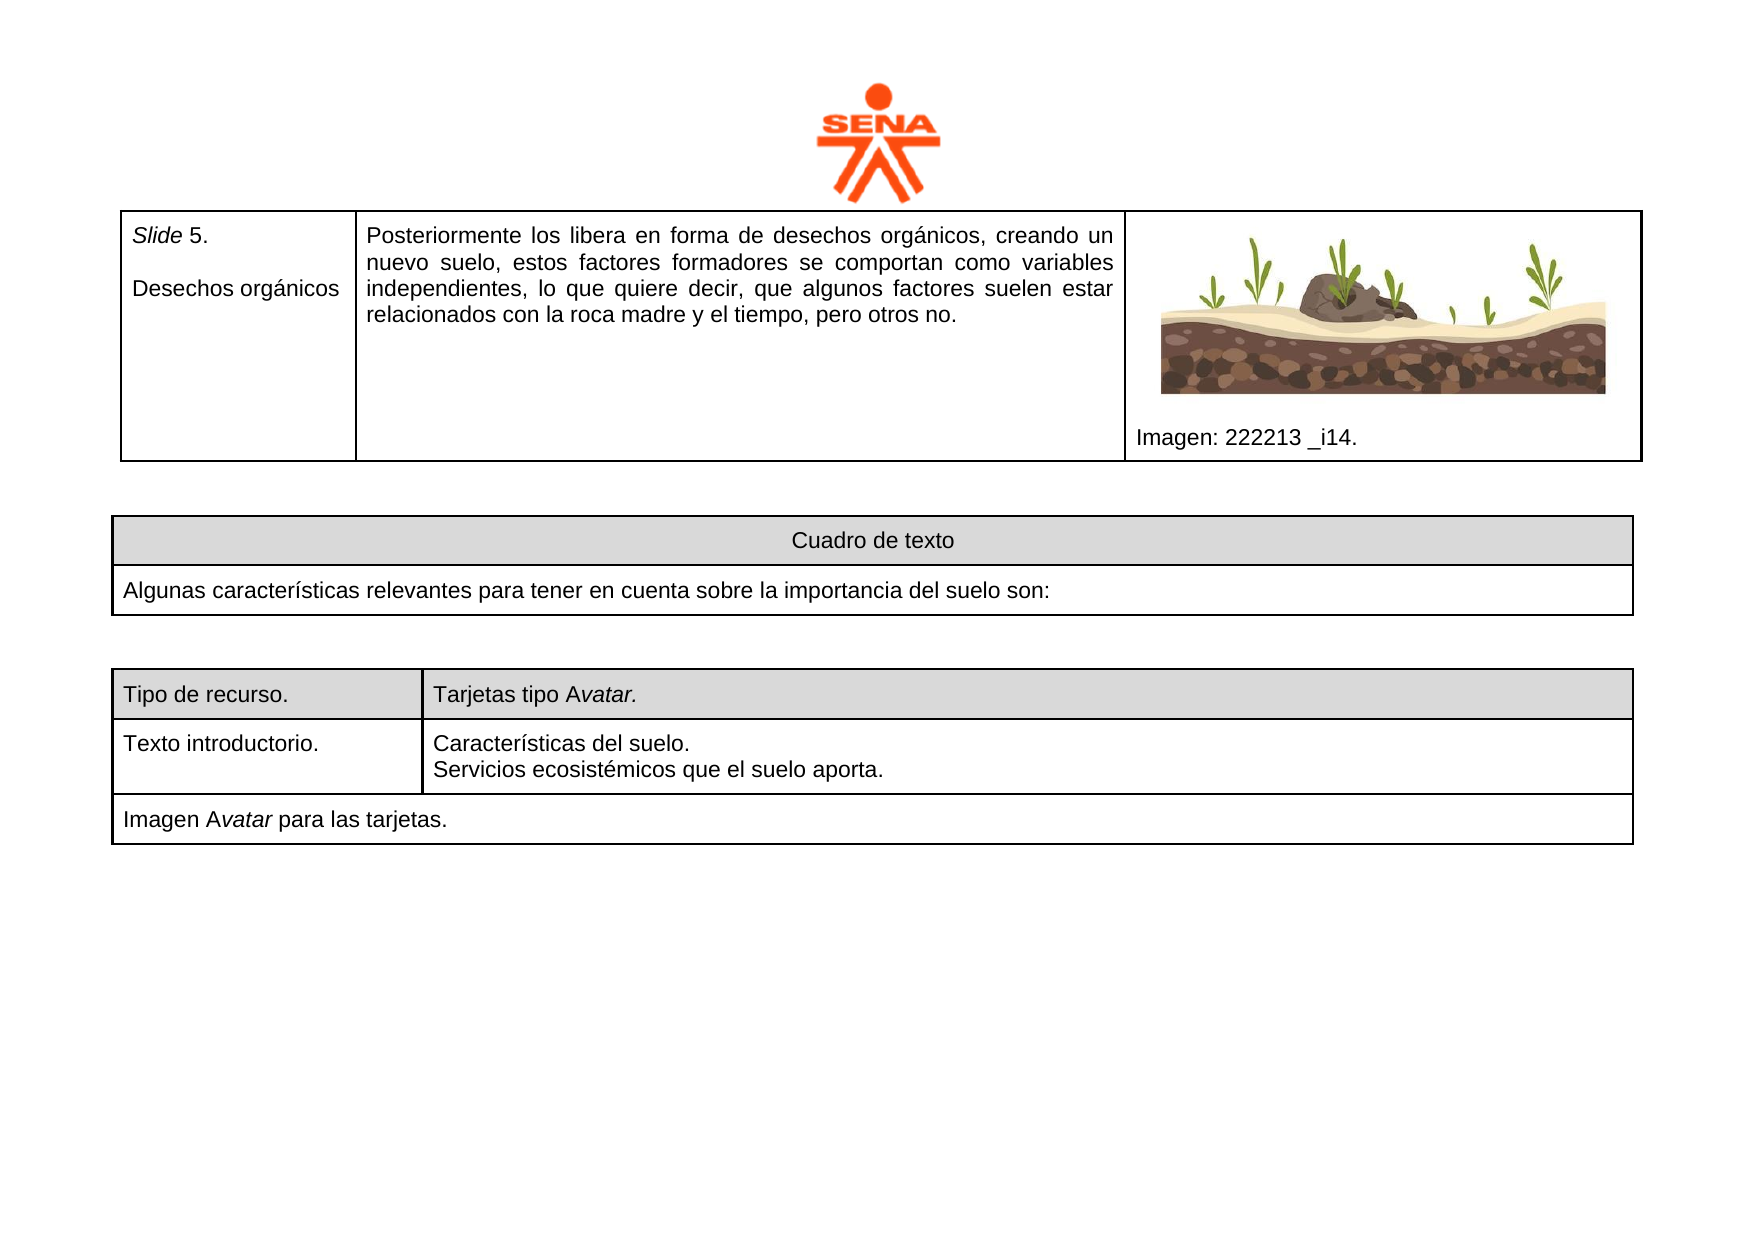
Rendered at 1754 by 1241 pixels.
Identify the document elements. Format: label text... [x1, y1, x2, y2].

table_cell Posteriormente los libera en forma de desechos orgánicos, creando un nuevo suelo, estos factores formadores se comportan como variables independientes, lo que quiere decir, que algunos factores suelen estar relacionados con la roca madre y el tiempo, pero otros no. [357, 212, 1124, 460]
table_cell Texto introductorio. [114, 720, 421, 793]
table_cell Imagen: 222213 _i14. [1126, 212, 1640, 460]
table_cell Imagen Avatar para las tarjetas. Imagen: 222213 _i15. [114, 795, 1632, 842]
table_cell Características del suelo. Servicios ecosistémicos que el suelo aporta. [424, 720, 1632, 793]
table_header Tipo de recurso. [114, 670, 421, 718]
picture [1135, 222, 1631, 419]
table_header Cuadro de texto [114, 517, 1632, 564]
table_header Tarjetas tipo Avatar. [424, 670, 1632, 718]
table_cell Algunas características relevantes para tener en cuenta sobre la importancia del suelo son: [114, 566, 1632, 613]
table_cell Slide 5. Desechos orgánicos [122, 212, 355, 460]
picture [805, 75, 949, 210]
